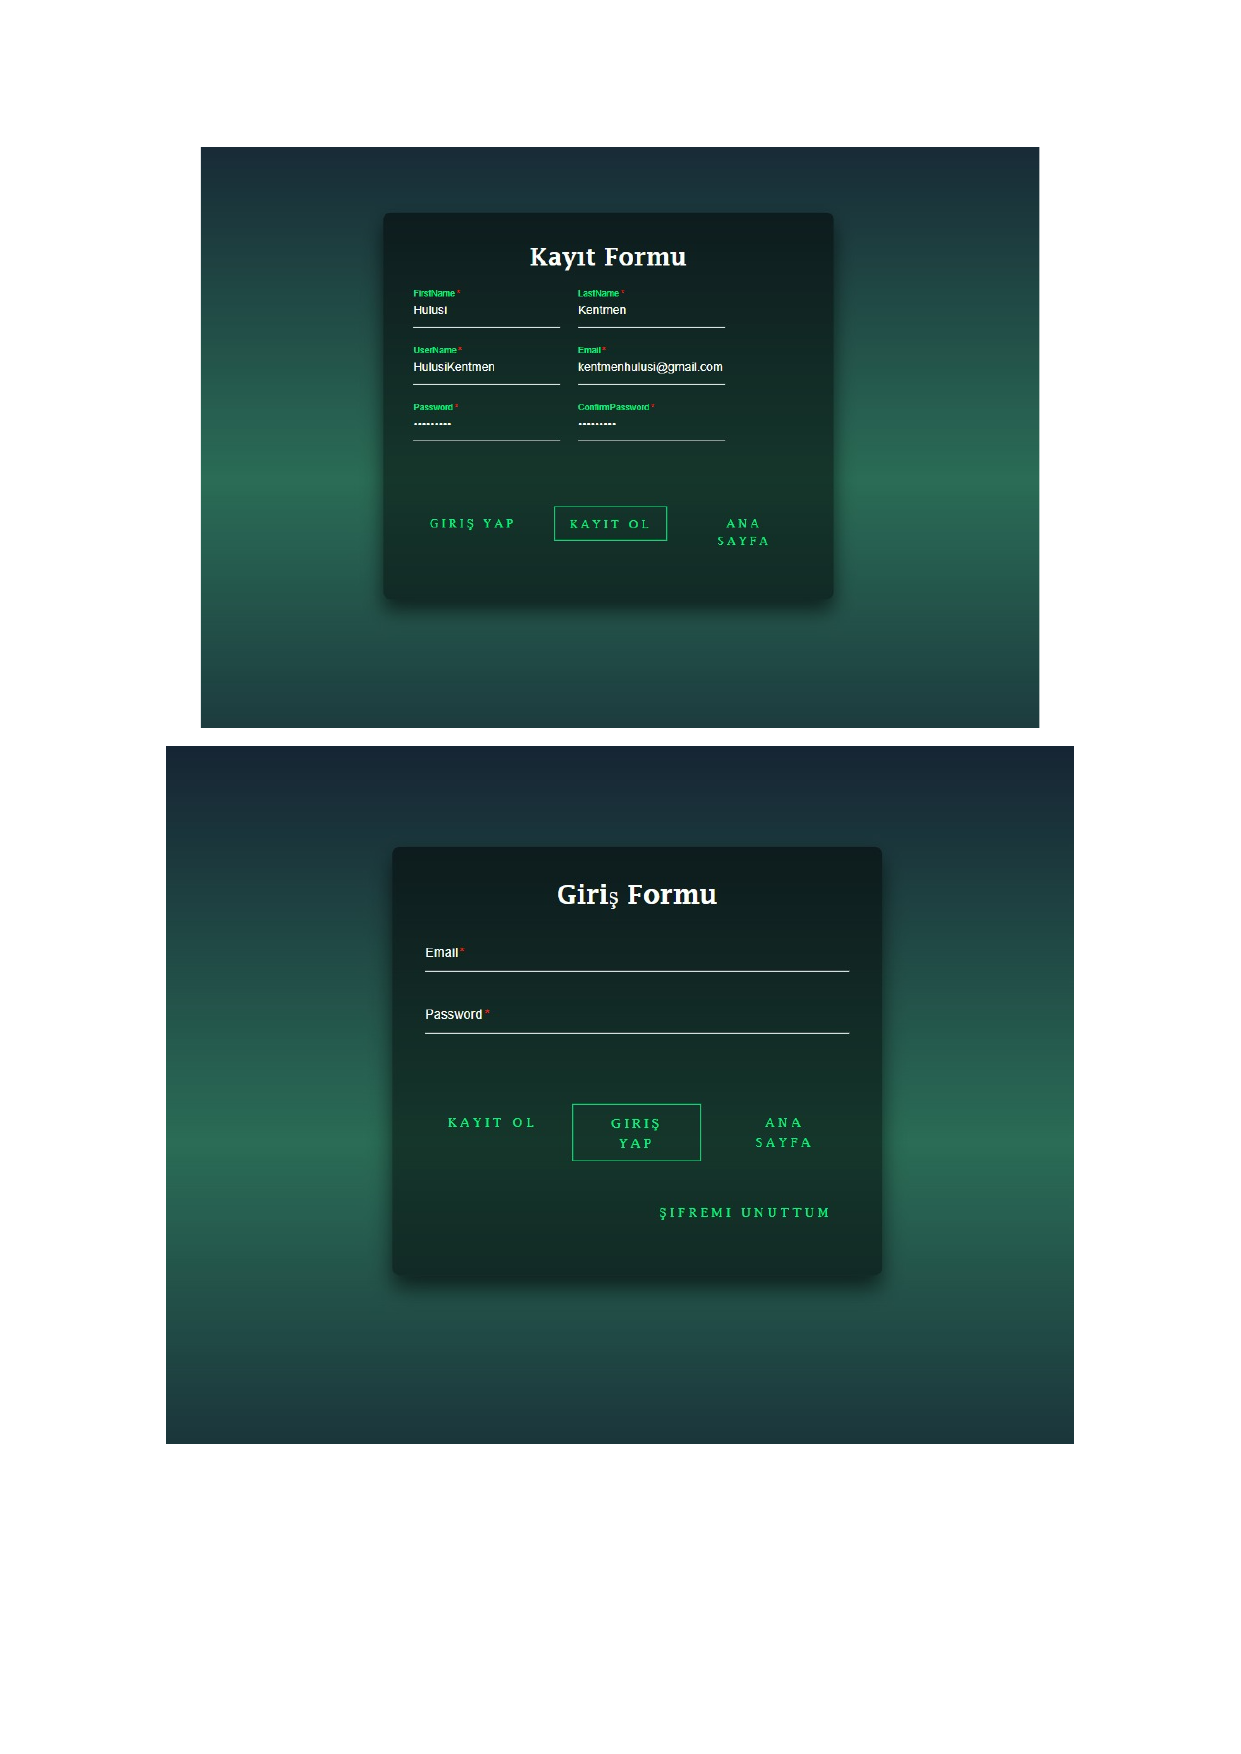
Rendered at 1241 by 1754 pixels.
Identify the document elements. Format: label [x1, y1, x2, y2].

picture [166, 746, 1074, 1444]
picture [200, 147, 1040, 728]
